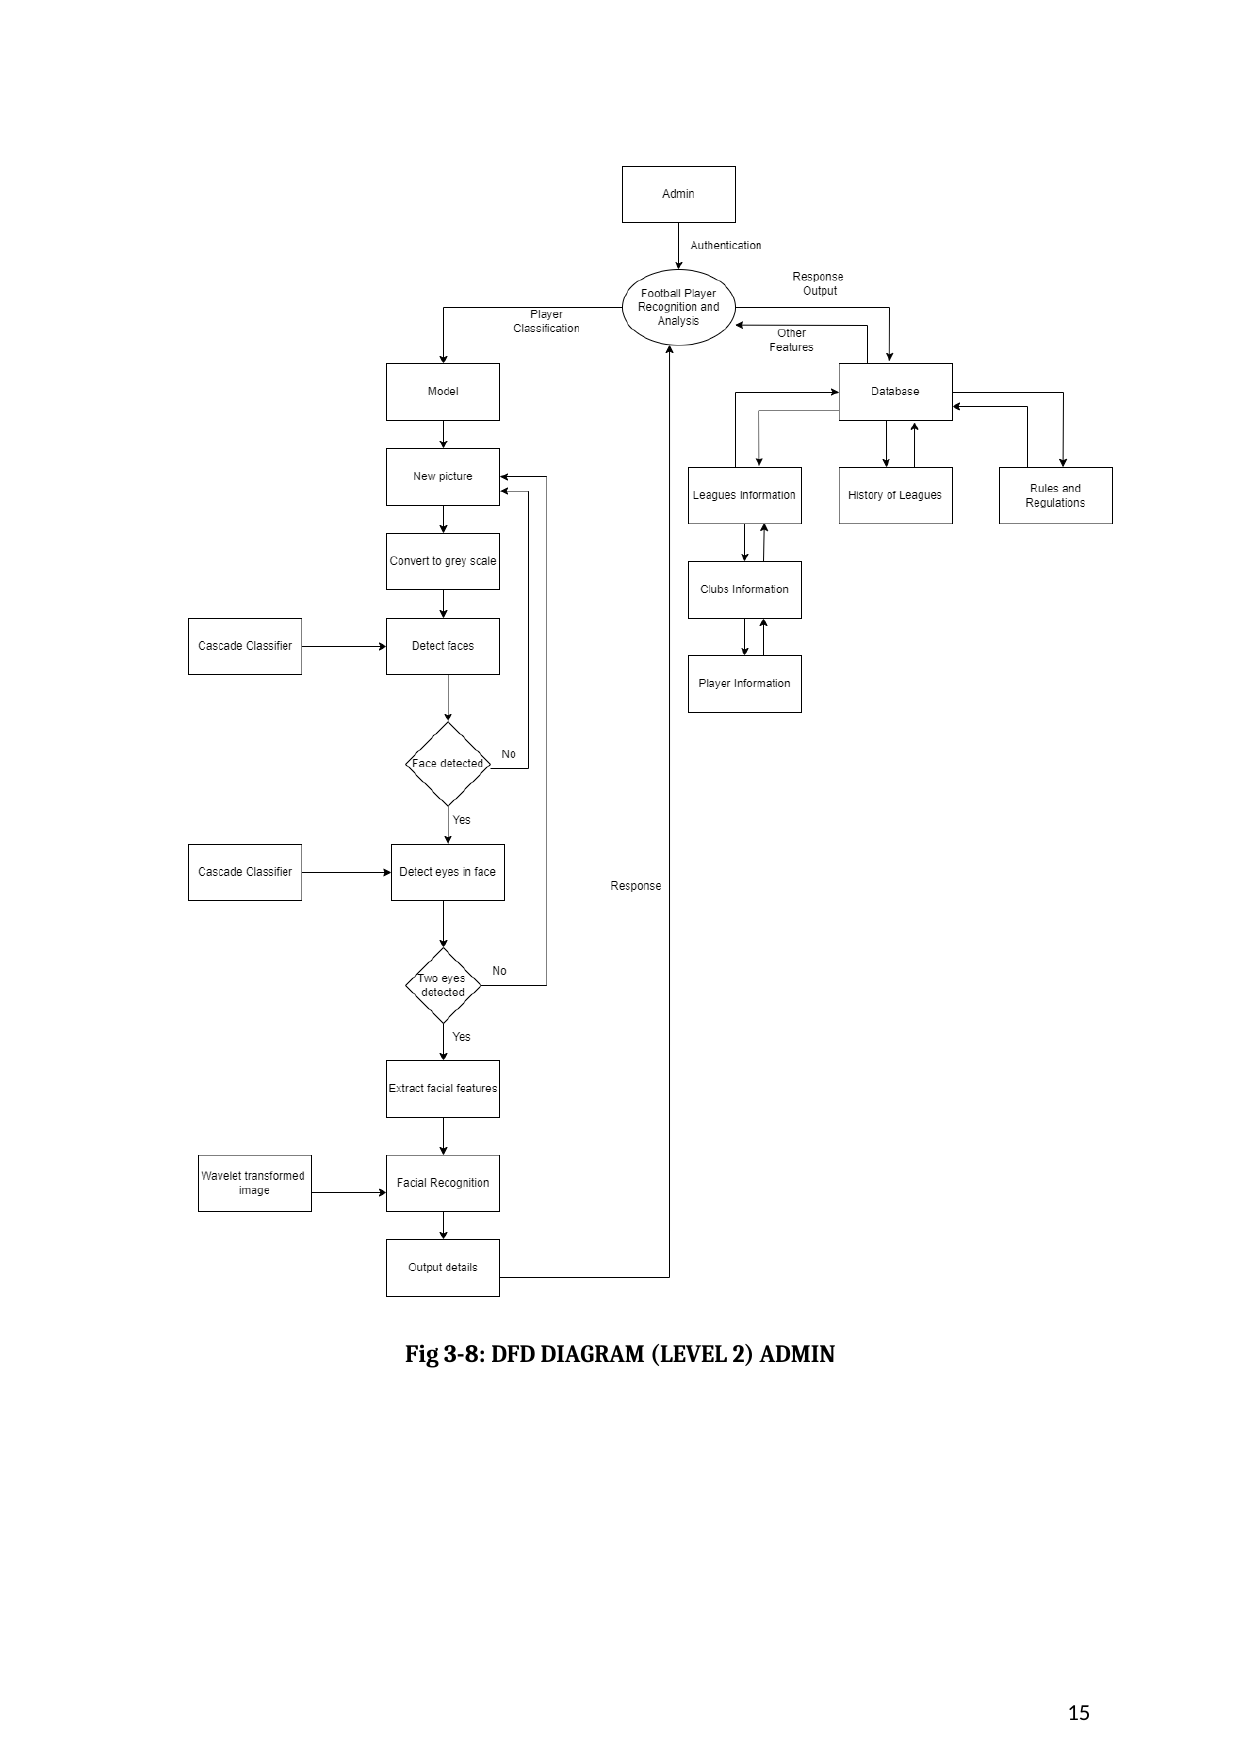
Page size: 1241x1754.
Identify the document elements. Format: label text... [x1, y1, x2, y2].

text Fig 3-8: DFD DIAGRAM (LEVEL 2) ADMIN [150, 1340, 1090, 1369]
picture [150, 150, 1125, 1322]
